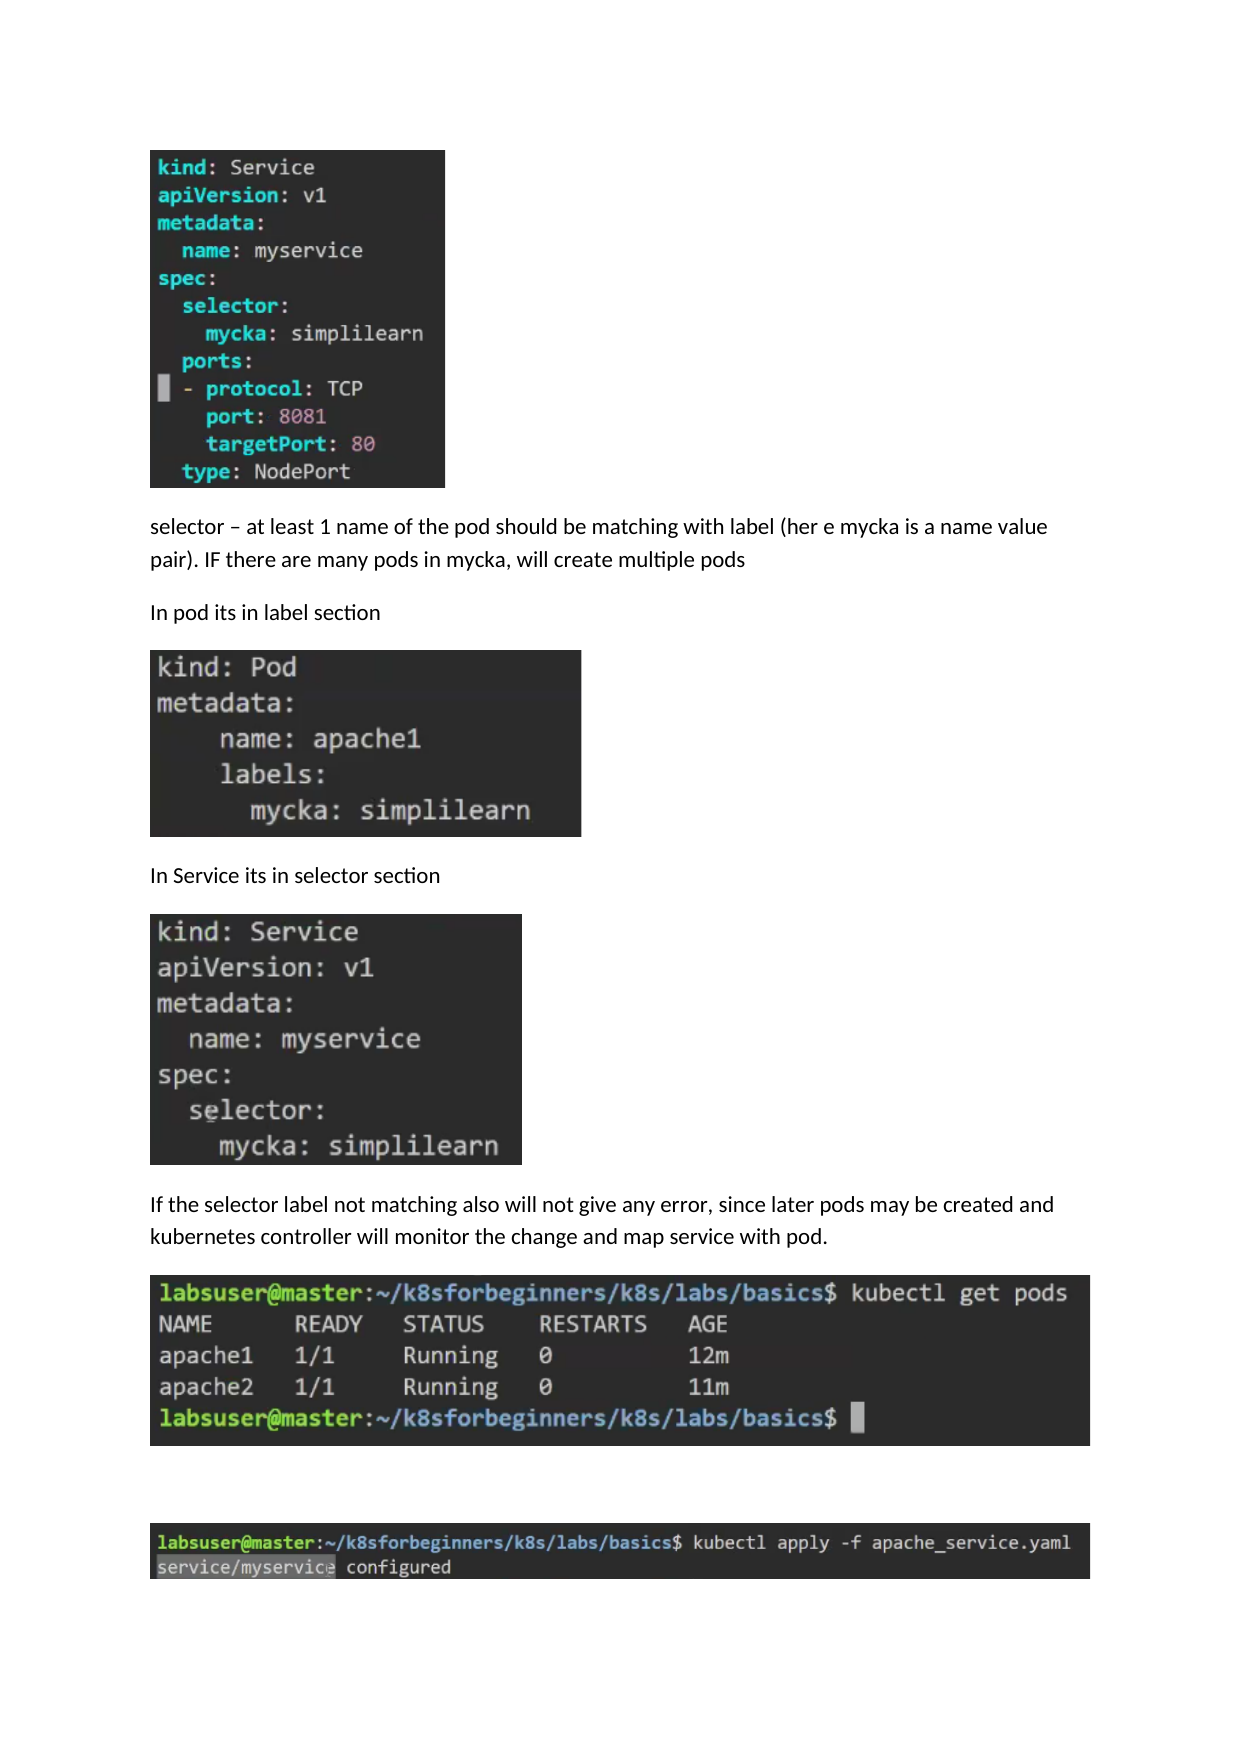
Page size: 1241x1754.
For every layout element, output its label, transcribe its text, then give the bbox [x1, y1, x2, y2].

picture [150, 1523, 1091, 1579]
text In pod its in label section [150, 598, 1090, 626]
picture [150, 914, 522, 1165]
text If the selector label not matching also will not give any error, since later pods may be created and kubernetes controller will monitor the change and map service with pod. [150, 1190, 1090, 1250]
picture [150, 650, 582, 837]
text selector – at least 1 name of the pod should be matching with label (her e mycka is a name value pair). IF there are many pods in mycka, will create multiple pods [150, 512, 1090, 573]
picture [150, 150, 446, 488]
picture [150, 1275, 1091, 1446]
text In Service its in selector section [150, 862, 1090, 890]
